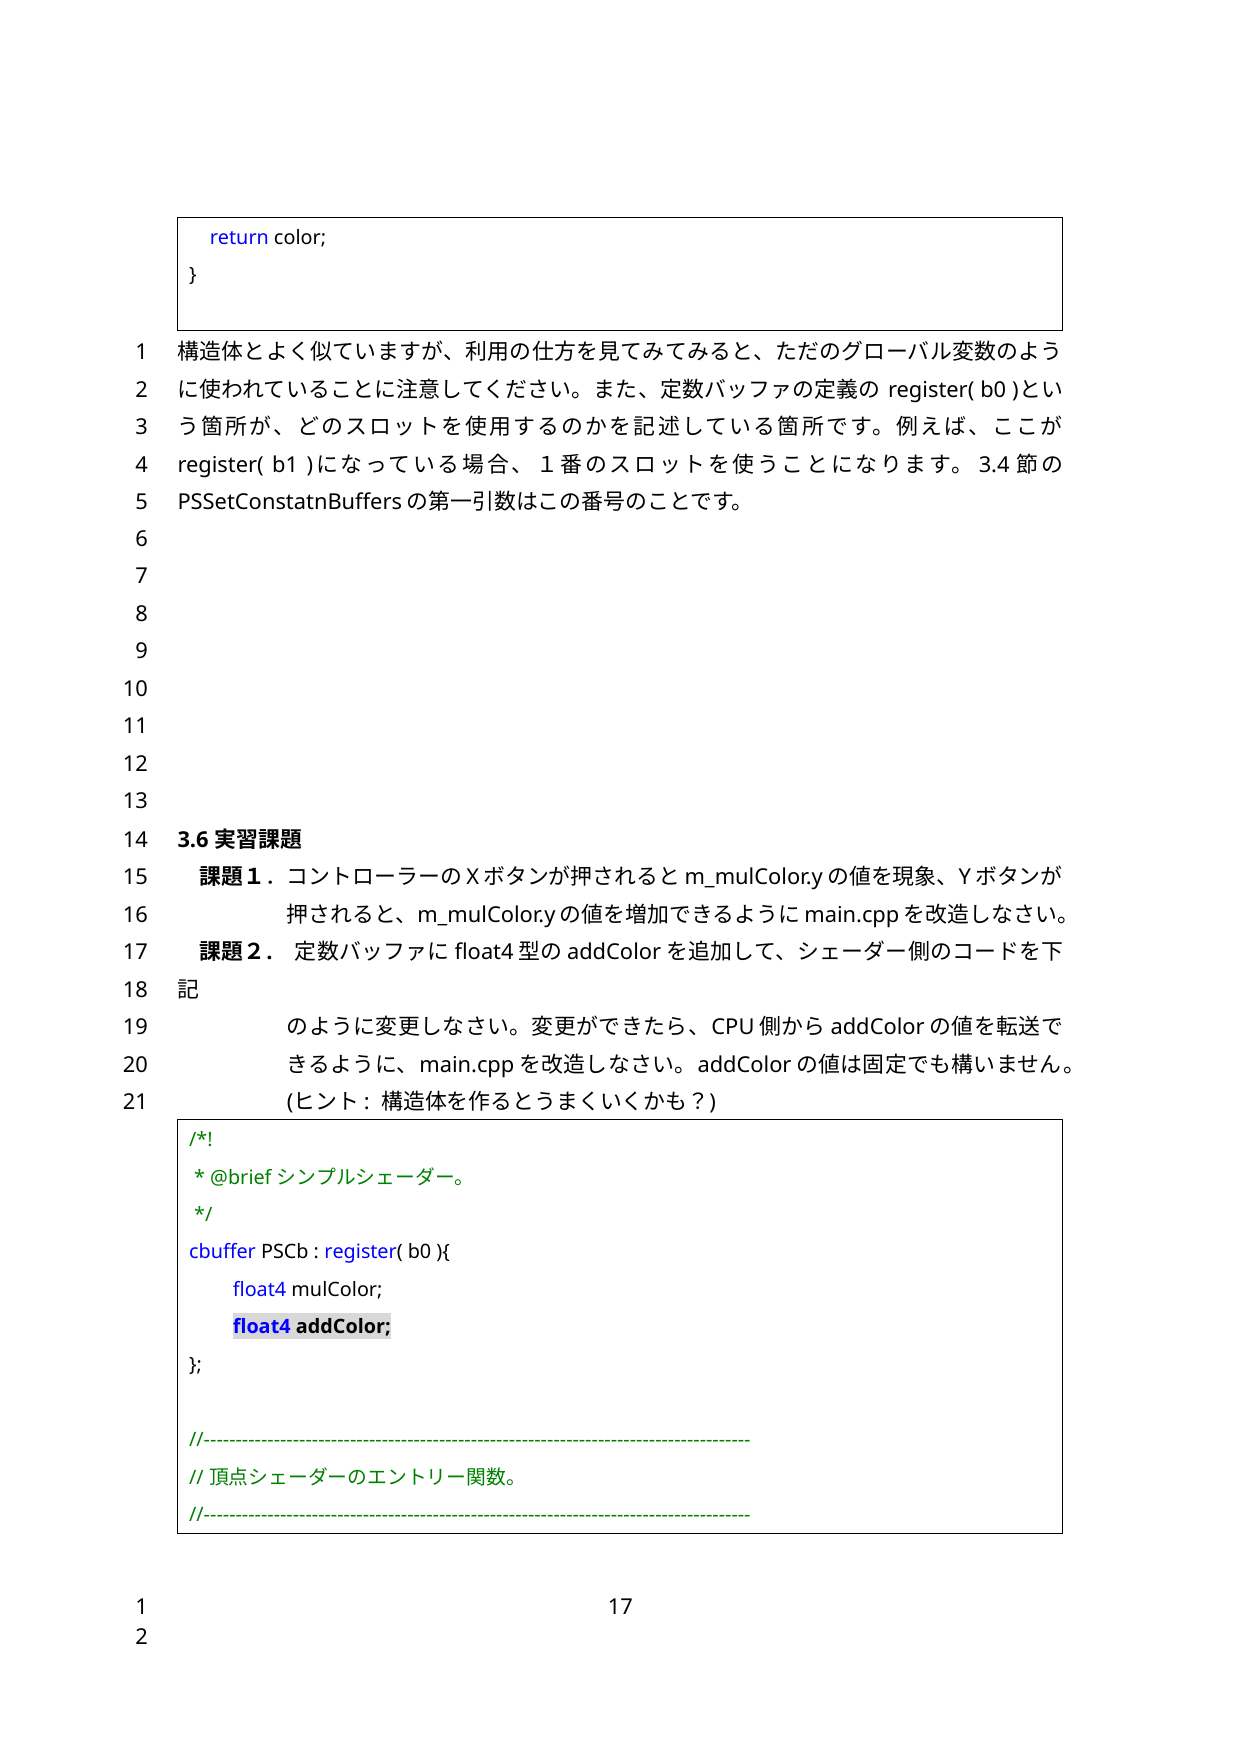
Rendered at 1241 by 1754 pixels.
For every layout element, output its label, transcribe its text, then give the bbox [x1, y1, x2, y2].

text のように変更しなさい。変更ができたら、CPU側からaddColorの値を転送できるように、main.cppを改造しなさい。addColorの値は固定でも構いません。(ヒント : 構造体を作るとうまくいくかも？) [287, 1006, 1063, 1119]
text 押されると、m_mulColor.yの値を増加できるようにmain.cppを改造しなさい。 [177, 894, 1063, 931]
text 構造体とよく似ていますが、利用の仕方を見てみてみると、ただのグローバル変数のように使われていることに注意してください。また、定数バッファの定義のregister( b0 )という箇所が、どのスロットを使用するのかを記述している箇所です。例えば、ここがregister( b1 )になっている場合、１番のスロットを使うことになります。3.4節のPSSetConstatnBuffersの第一引数はこの番号のことです。 [177, 331, 1063, 519]
text 課題１．コントローラーのXボタンが押されるとm_mulColor.yの値を現象、Yボタンが [177, 856, 1063, 894]
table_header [178, 218, 1062, 330]
subtitle 3.6 実習課題 [177, 819, 1063, 856]
text 課題２. 定数バッファにfloat4型のaddColorを追加して、シェーダー側のコードを下記 [177, 931, 1063, 1006]
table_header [178, 1120, 1062, 1532]
